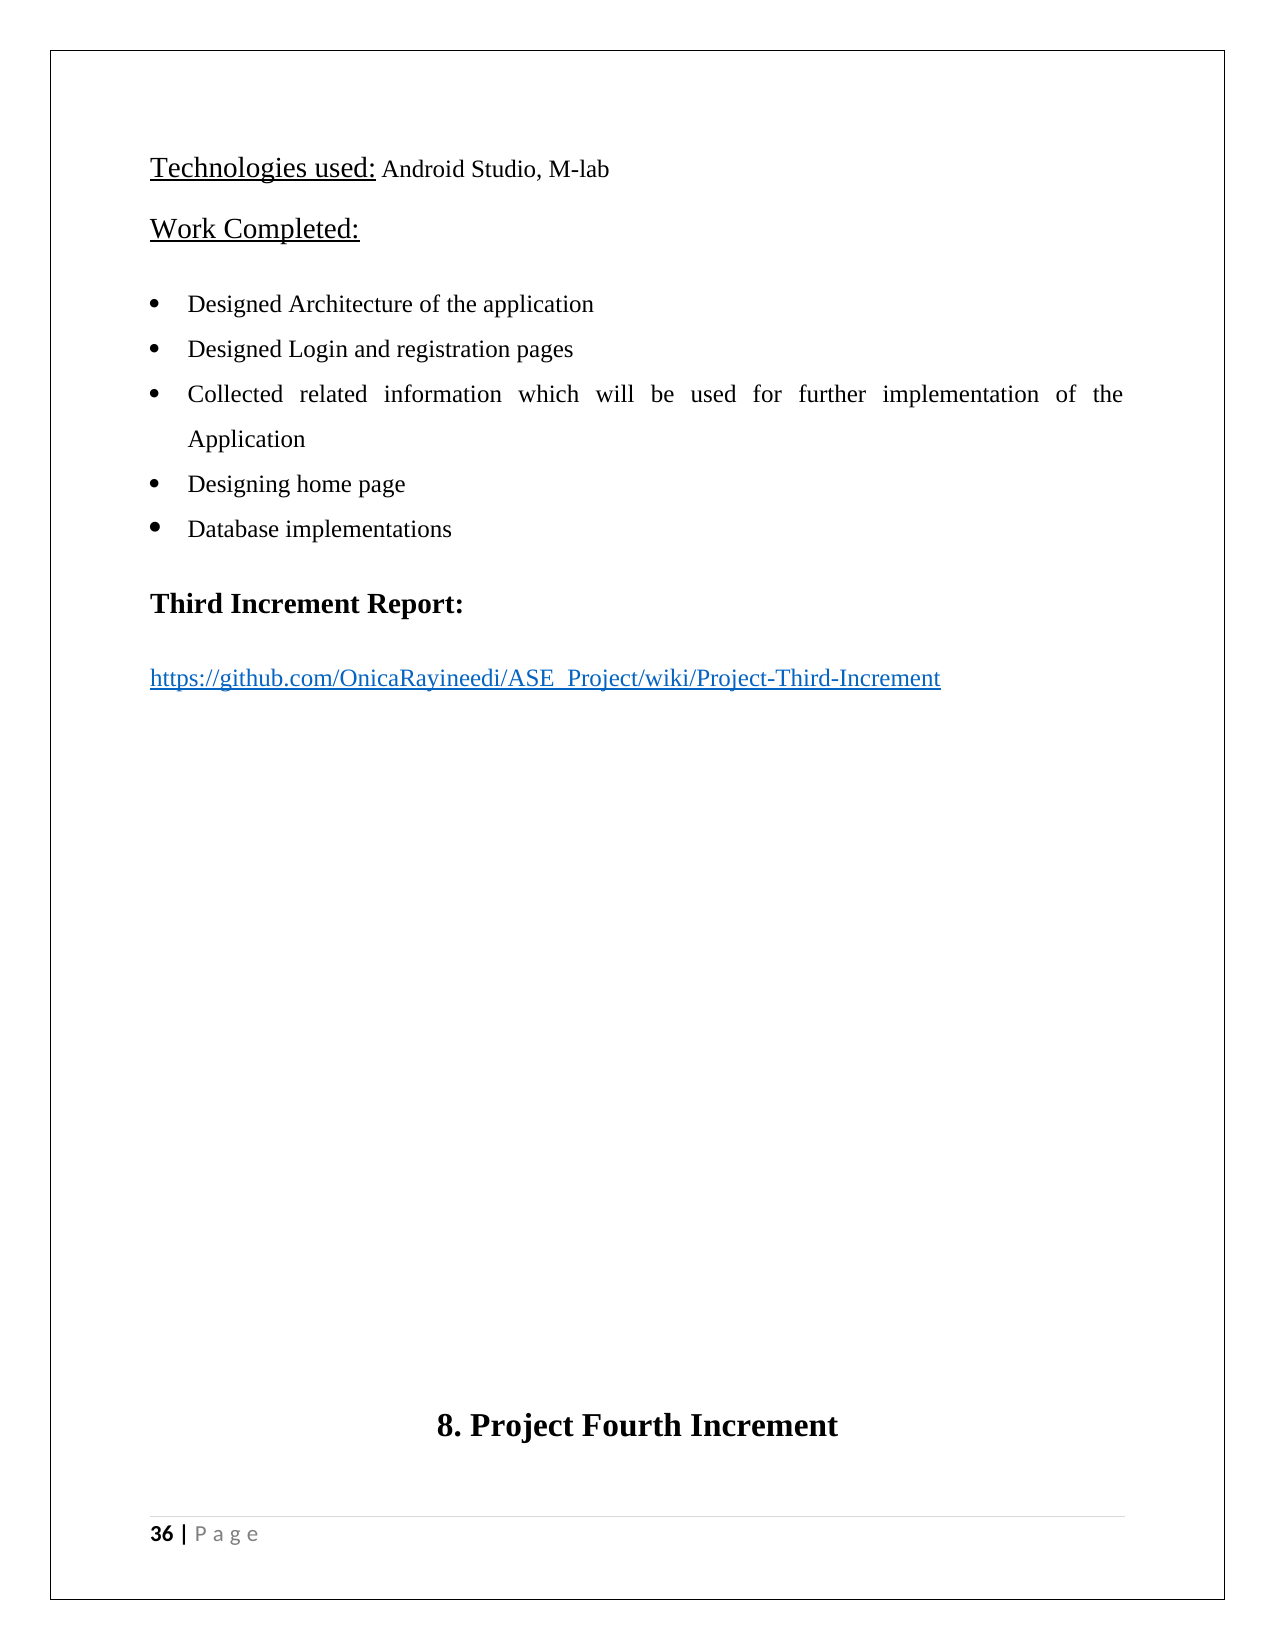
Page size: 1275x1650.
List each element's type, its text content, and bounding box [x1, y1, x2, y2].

text 8. Project Fourth Increment [150, 1405, 1125, 1443]
list Designing home page [150, 469, 1125, 498]
list Designed Architecture of the application [150, 289, 692, 317]
text Technologies used: Android Studio, M-lab [150, 150, 1125, 183]
list Collected related information which will be used for further implementation of the Application [150, 379, 1125, 453]
text Third Increment Report: [150, 586, 1125, 619]
list Designed Login and registration pages [150, 334, 692, 363]
text Work Completed: [149, 211, 692, 245]
list Database implementations [150, 514, 1125, 544]
text https://github.com/OnicaRayineedi/ASE_Project/wiki/Project-Third-Increment [150, 663, 1125, 692]
